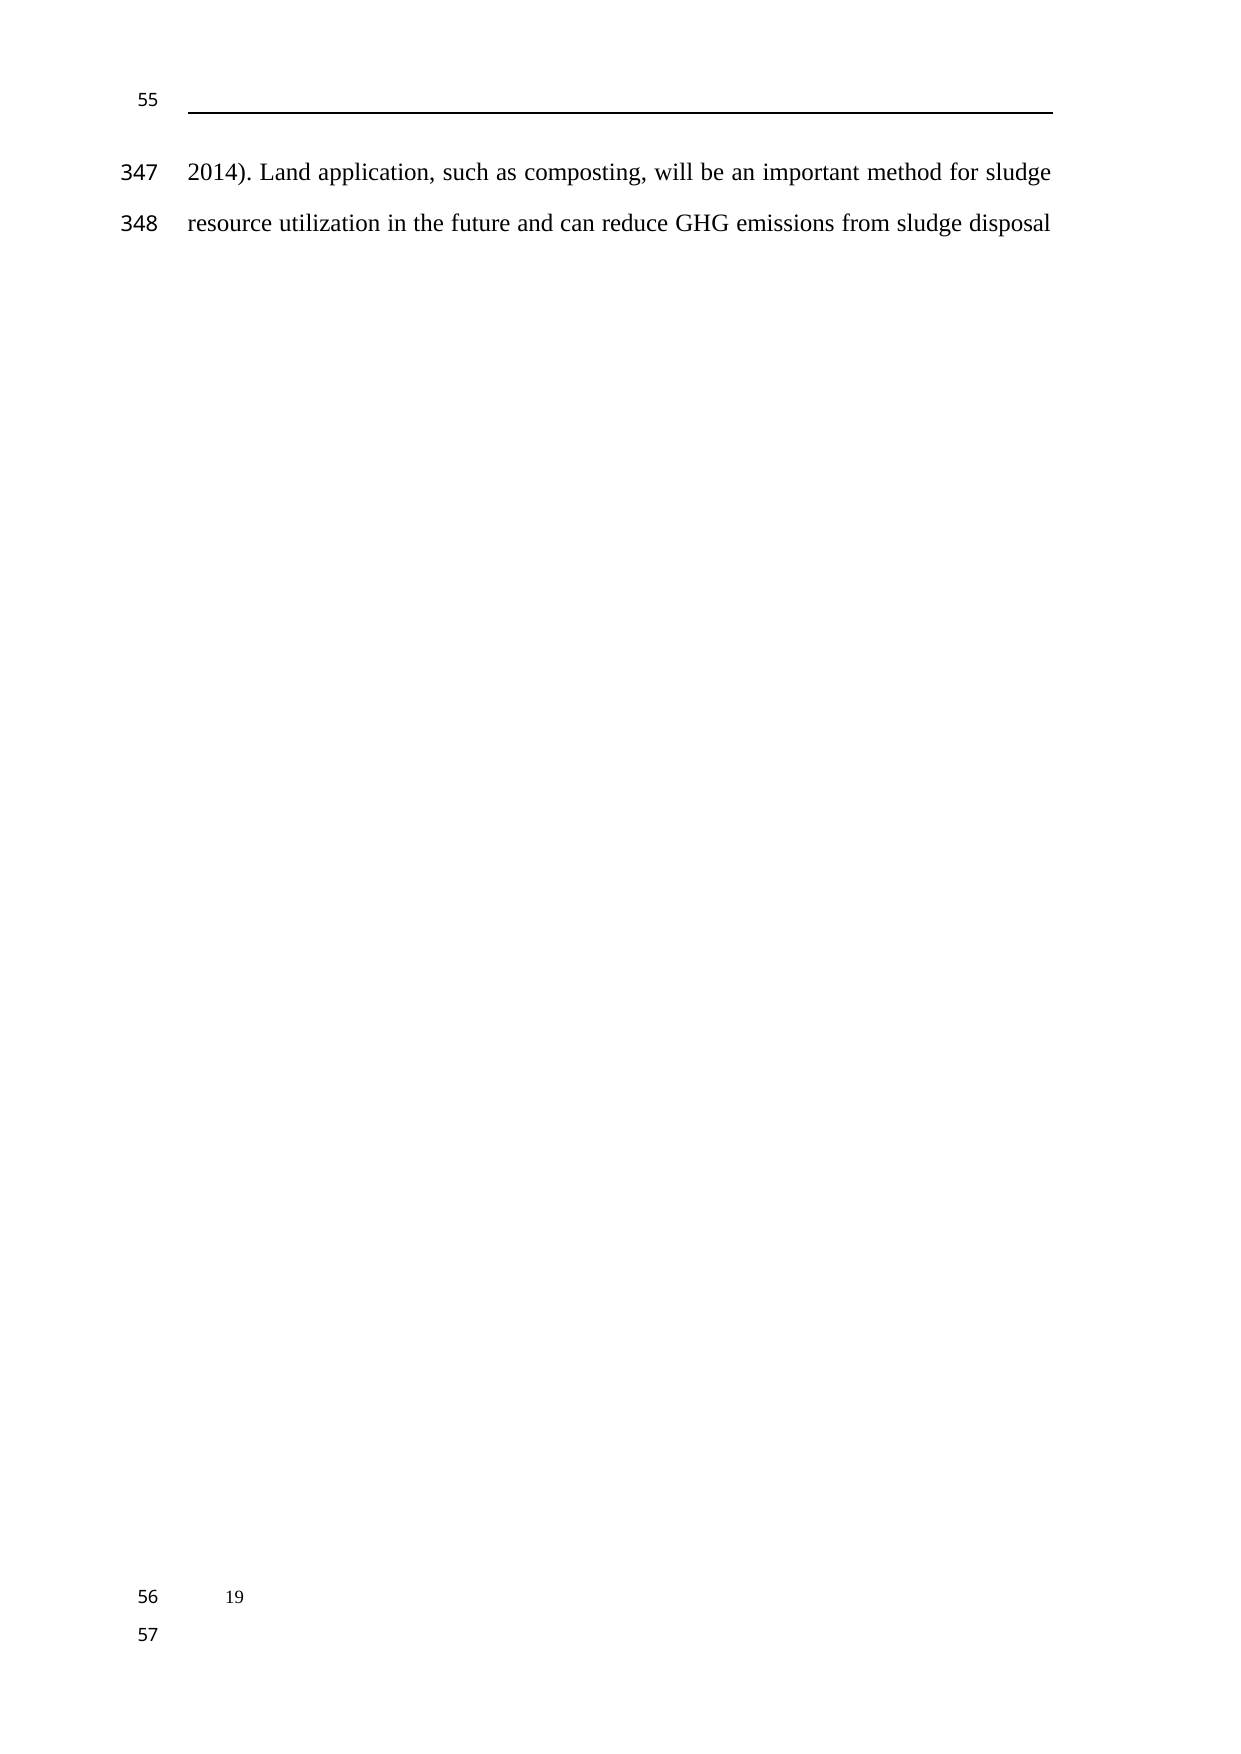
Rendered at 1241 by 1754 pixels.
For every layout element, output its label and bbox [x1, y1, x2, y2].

text [187, 155, 1053, 240]
